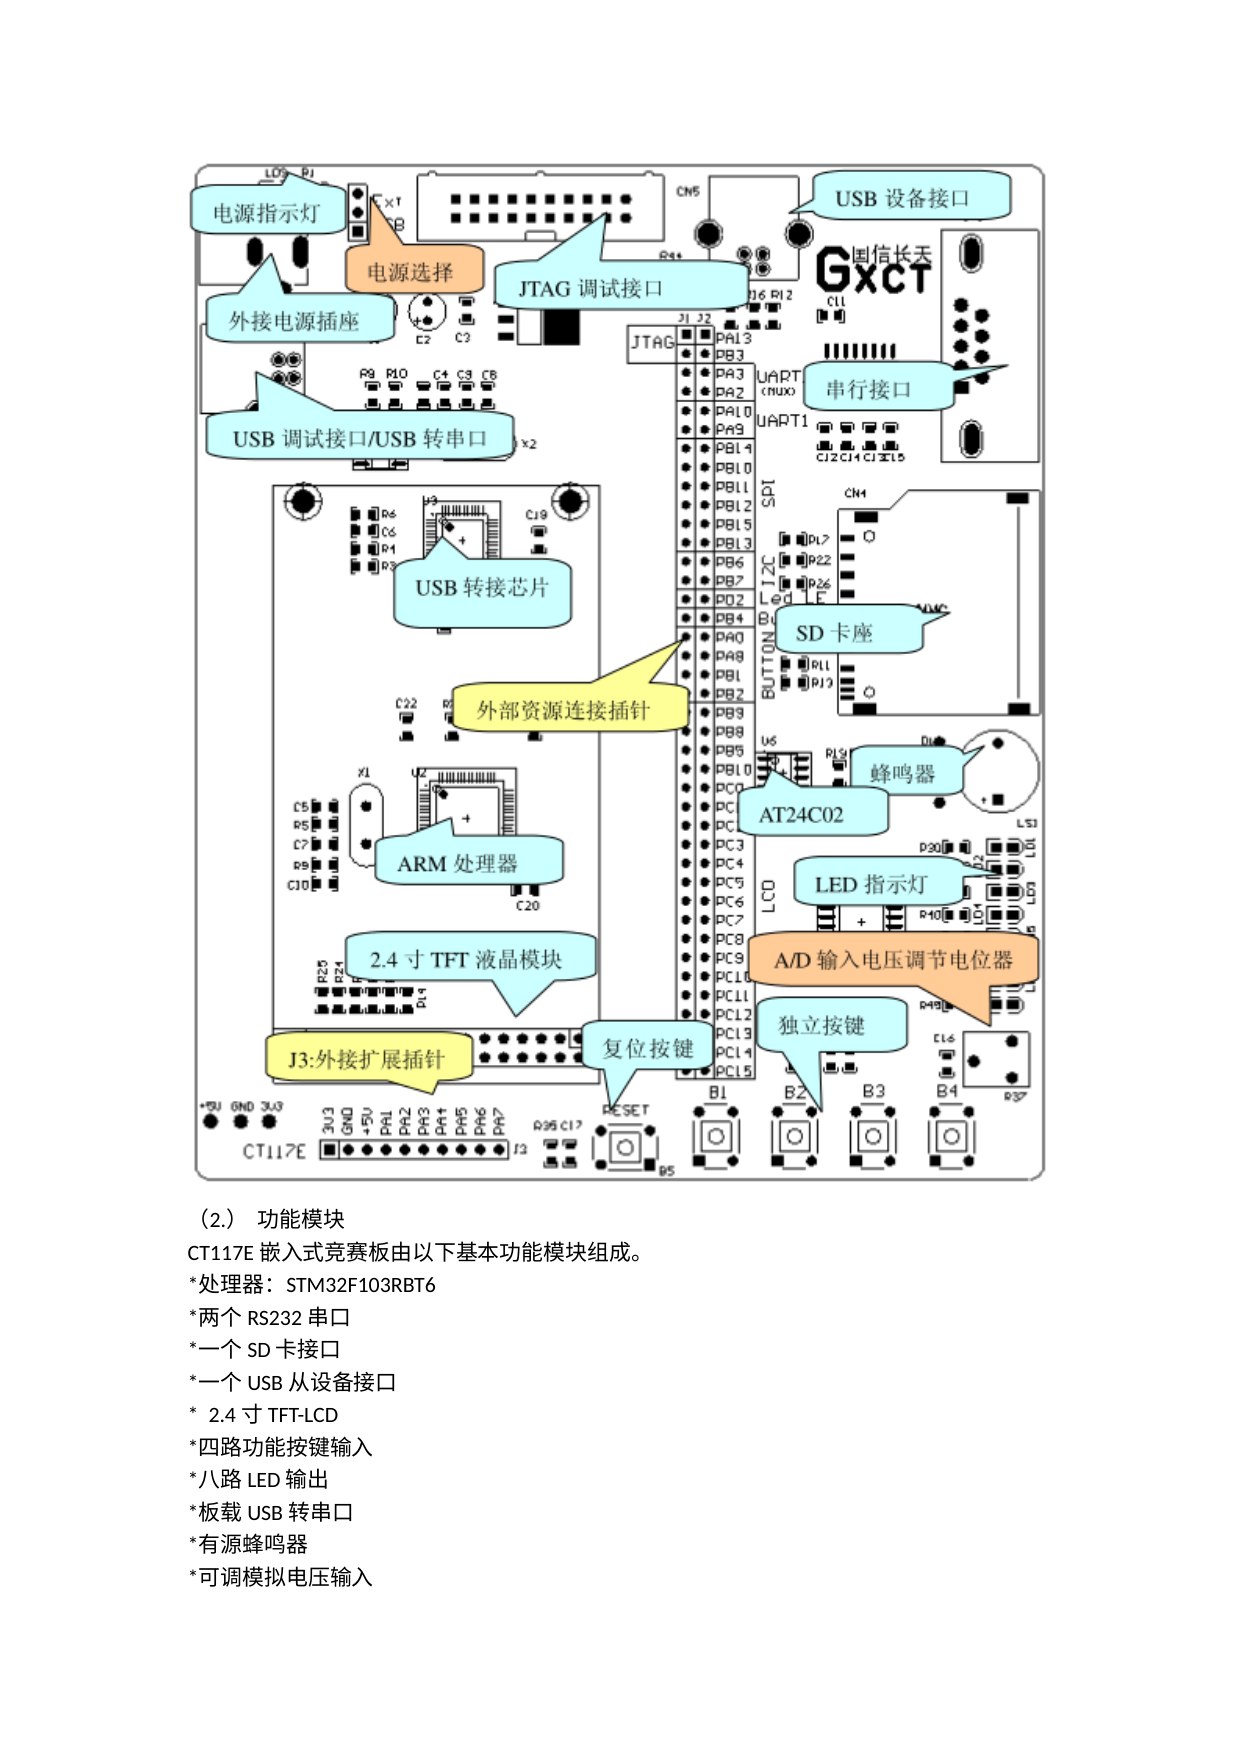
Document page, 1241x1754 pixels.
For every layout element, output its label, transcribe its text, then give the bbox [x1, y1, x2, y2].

text * 2.4 寸 TFT-LCD [187, 1397, 1053, 1429]
text *板载 USB 转串口 [187, 1494, 1053, 1527]
text *有源蜂鸣器 [187, 1527, 1053, 1559]
text *处理器：STM103RBT6 [187, 1267, 1053, 1299]
text *一个 USB 从设备接口 [187, 1364, 1053, 1397]
text *一个 SD 卡接口 [187, 1332, 1053, 1364]
text *可调模拟电压输入 [187, 1559, 1053, 1592]
text （2.） 功能模块 [187, 1202, 1053, 1234]
picture [187, 162, 1047, 1183]
text *两个 RS232 串口 [187, 1299, 1053, 1332]
text *四路功能按键输入 [187, 1429, 1053, 1462]
text CT117E 嵌入式竞赛板由以下基本功能模块组成。 [187, 1234, 1053, 1267]
text *八路 LED 输出 [187, 1462, 1053, 1494]
